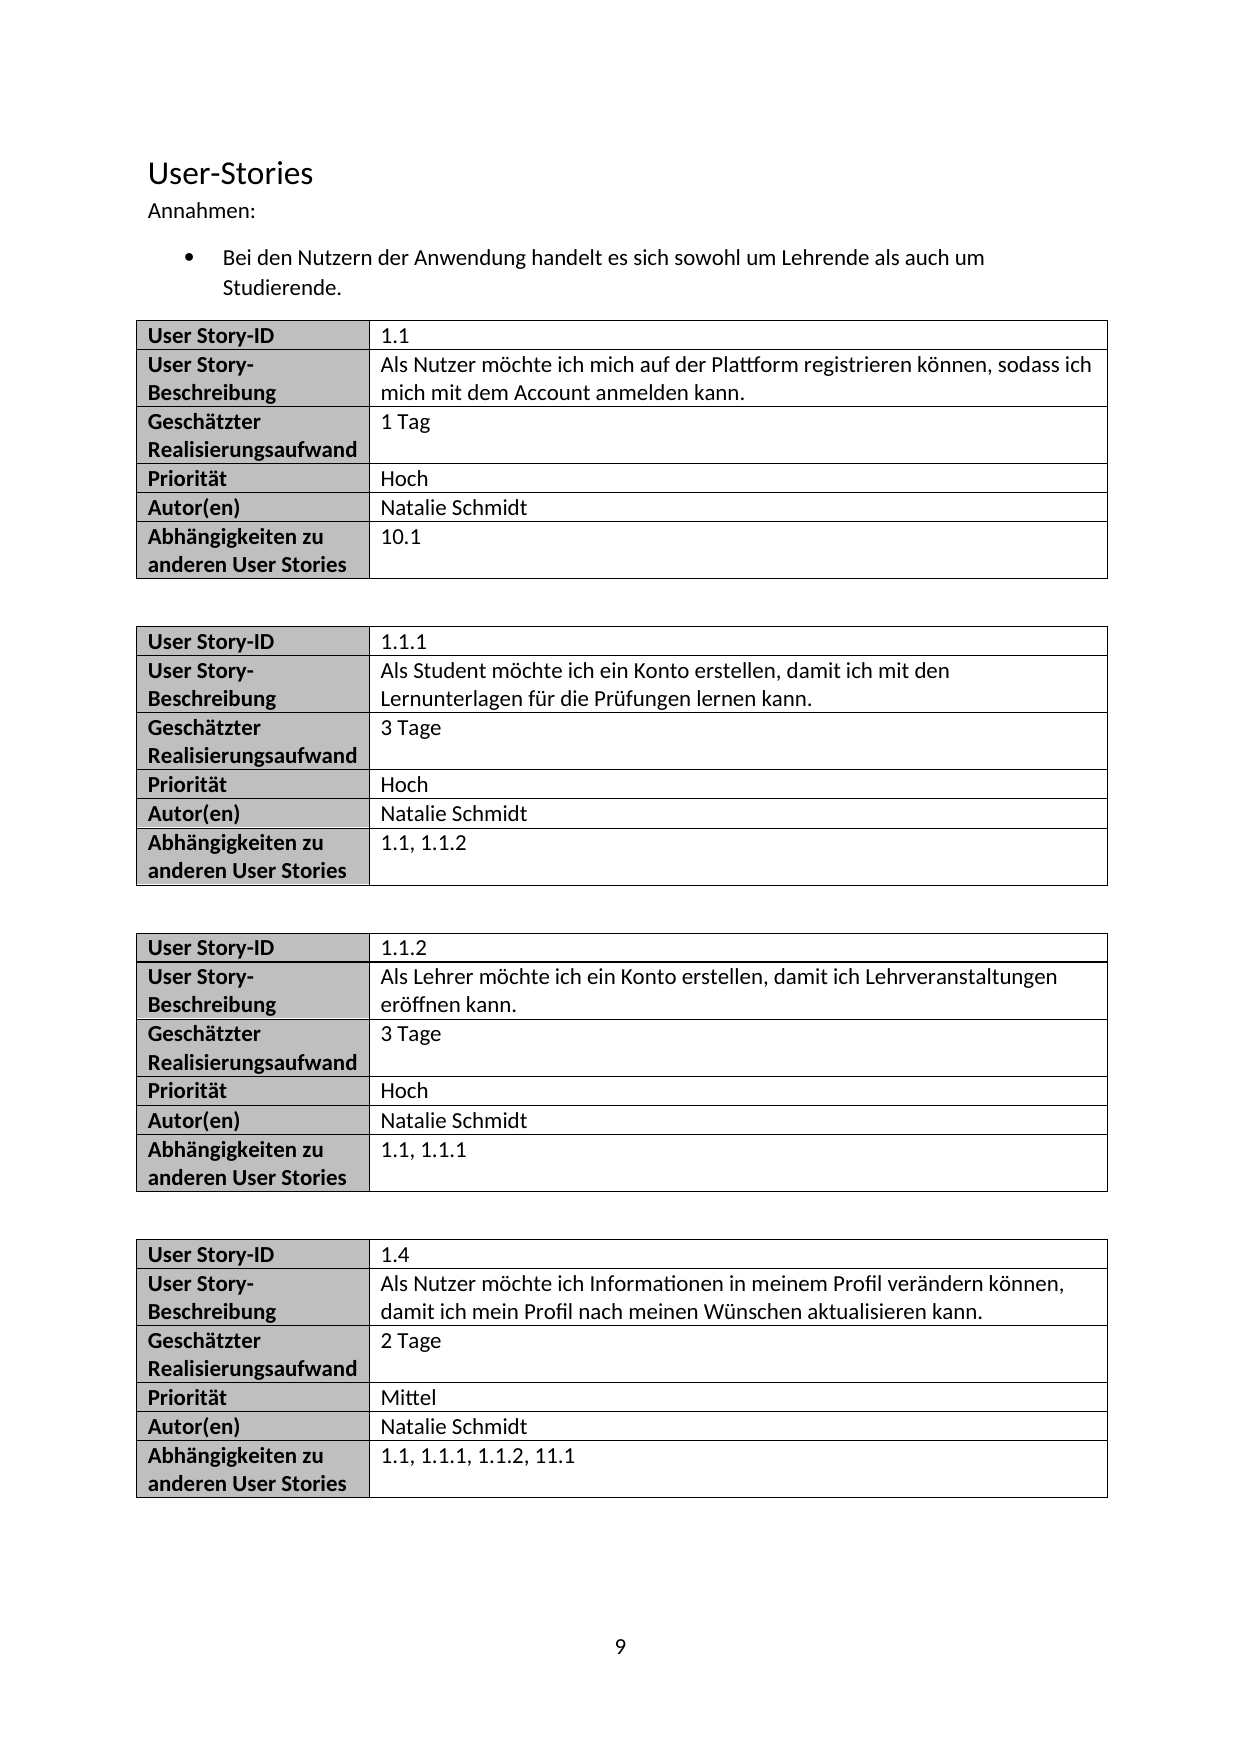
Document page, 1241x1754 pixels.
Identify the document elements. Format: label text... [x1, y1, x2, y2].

table_cell Abhängigkeiten zu anderen User Stories [137, 1441, 369, 1497]
table_cell 3 Tage [370, 1020, 1107, 1076]
table_cell 3 Tage [370, 713, 1107, 769]
table_cell Als Lehrer möchte ich ein Konto erstellen, damit ich Lehrveranstaltungen eröffnen kann. [370, 963, 1107, 1018]
table_cell Hoch [370, 464, 1107, 492]
table_cell Autor(en) [137, 493, 369, 521]
table_header 1.4 [370, 1240, 1107, 1268]
table_cell User Story-Beschreibung [137, 656, 369, 712]
table_cell 10.1 [370, 522, 1107, 578]
table_cell Als Nutzer möchte ich Informationen in meinem Profil verändern können, damit ich mein Profil nach meinen Wünschen aktualisieren kann. [370, 1269, 1107, 1325]
table_cell 1.1, 1.1.1, 1.1.2, 11.1 [370, 1441, 1107, 1497]
table_cell Natalie Schmidt [370, 799, 1107, 827]
table_cell Abhängigkeiten zu anderen User Stories [137, 522, 369, 578]
table_header User Story-ID [137, 1240, 369, 1268]
table_cell Als Nutzer möchte ich mich auf der Plattform registrieren können, sodass ich mich mit dem Account anmelden kann. [370, 350, 1107, 406]
table_cell Geschätzter Realisierungsaufwand [137, 1020, 369, 1076]
text Annahmen: [148, 196, 1093, 224]
table_cell Als Student möchte ich ein Konto erstellen, damit ich mit den Lernunterlagen für die Prüfungen lernen kann. [370, 656, 1107, 712]
table_cell 1 Tag [370, 407, 1107, 463]
table_cell Hoch [370, 1077, 1107, 1105]
table_cell User Story-Beschreibung [137, 963, 369, 1018]
table_cell Natalie Schmidt [370, 493, 1107, 521]
table_header 1.1.1 [370, 627, 1107, 655]
table_cell Geschätzter Realisierungsaufwand [137, 407, 369, 463]
table_cell Geschätzter Realisierungsaufwand [137, 713, 369, 769]
table_cell 2 Tage [370, 1326, 1107, 1382]
subtitle User-Stories [148, 152, 1093, 192]
table_cell Priorität [137, 770, 369, 798]
table_header User Story-ID [137, 627, 369, 655]
table_cell User Story-Beschreibung [137, 1269, 369, 1325]
table_cell Priorität [137, 1077, 369, 1105]
table_cell Autor(en) [137, 1106, 369, 1134]
table_cell Natalie Schmidt [370, 1106, 1107, 1134]
table_cell Priorität [137, 1383, 369, 1411]
table_cell Priorität [137, 464, 369, 492]
table_cell 1.1, 1.1.1 [370, 1135, 1107, 1191]
table_header 1.1.2 [370, 934, 1107, 961]
table_header User Story-ID [137, 321, 369, 349]
table_header 1.1 [370, 321, 1107, 349]
table_header User Story-ID [137, 934, 369, 961]
table_cell 1.1, 1.1.2 [370, 829, 1107, 884]
table_cell Autor(en) [137, 1412, 369, 1440]
table_cell Mittel [370, 1383, 1107, 1411]
table_cell Hoch [370, 770, 1107, 798]
table_cell Geschätzter Realisierungsaufwand [137, 1326, 369, 1382]
table_cell Abhängigkeiten zu anderen User Stories [137, 829, 369, 884]
table_cell Natalie Schmidt [370, 1412, 1107, 1440]
table_cell User Story-Beschreibung [137, 350, 369, 406]
table_cell Abhängigkeiten zu anderen User Stories [137, 1135, 369, 1191]
list Bei den Nutzern der Anwendung handelt es sich sowohl um Lehrende als auch um Studierende. [185, 243, 1093, 301]
table_cell Autor(en) [137, 799, 369, 827]
